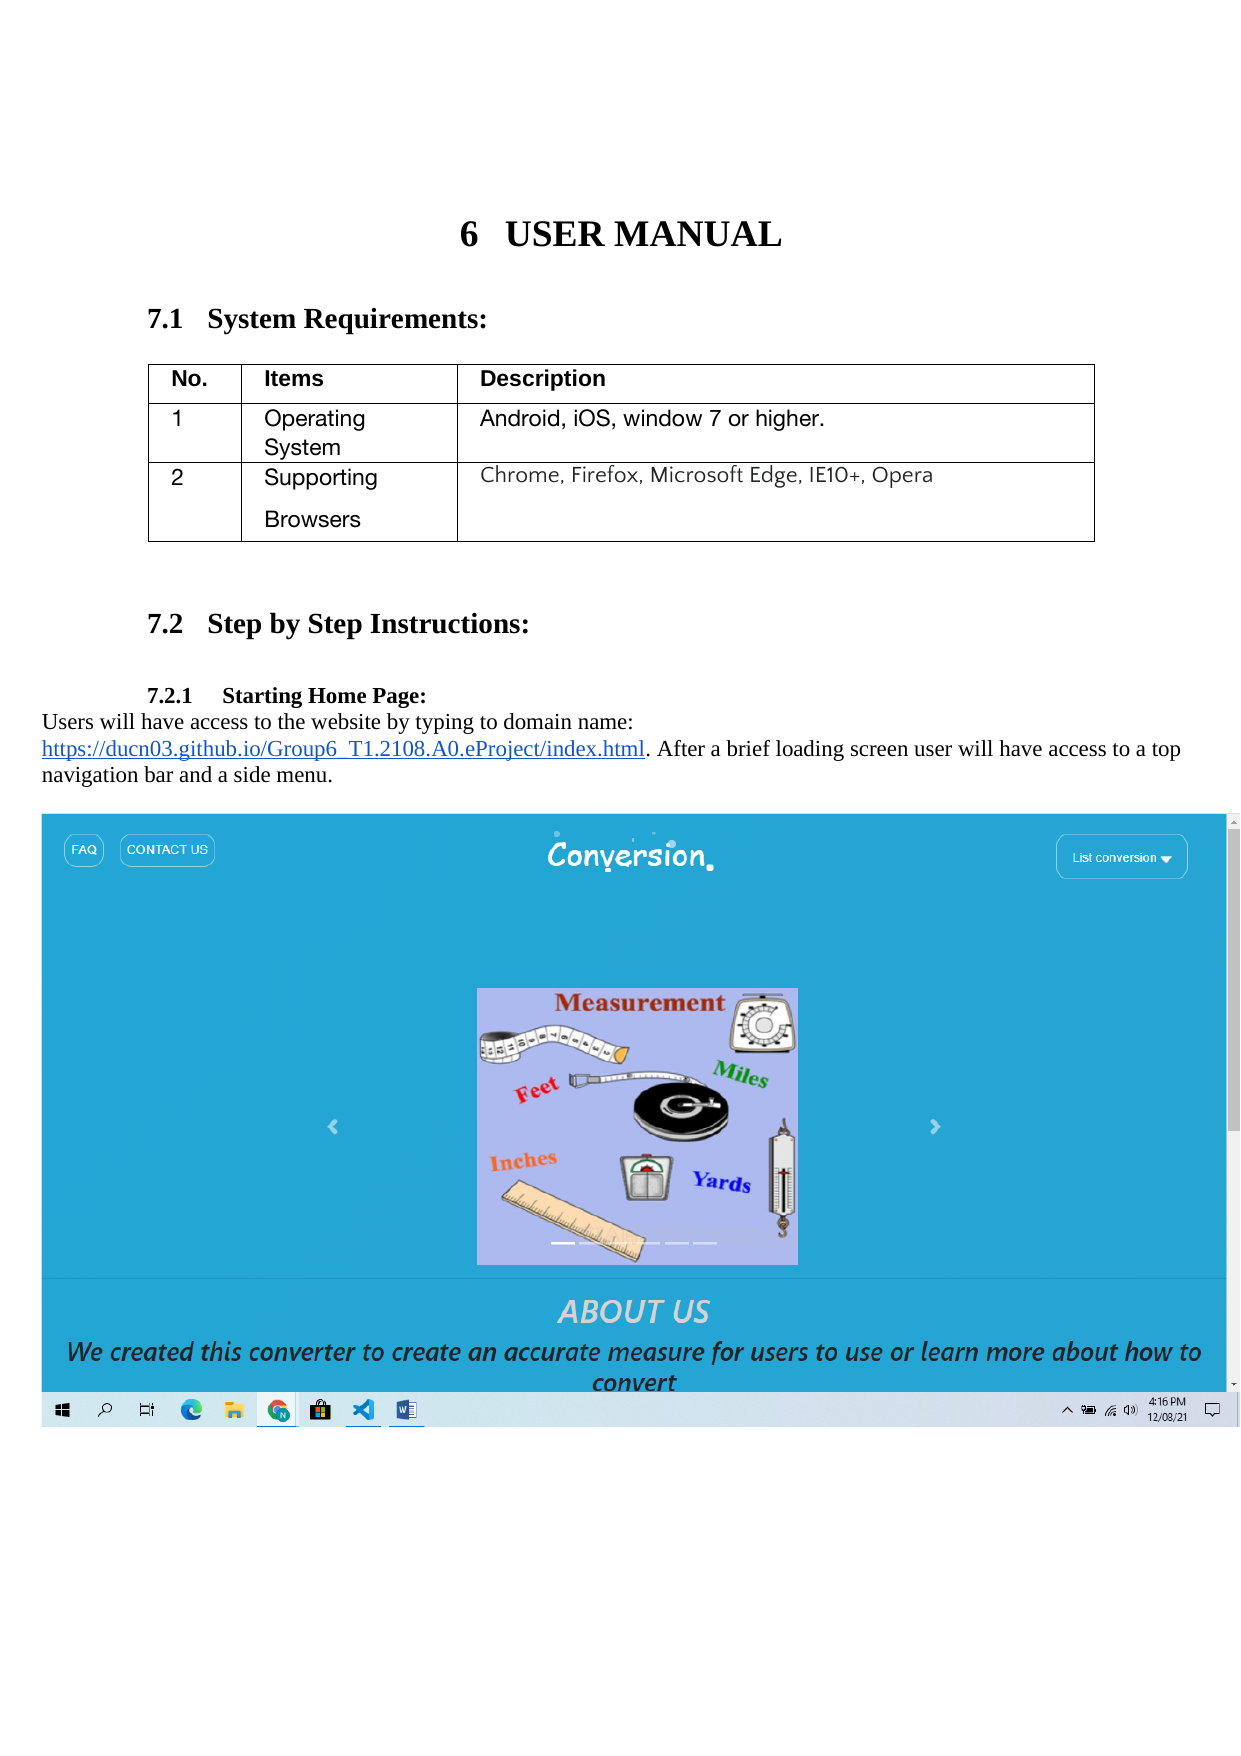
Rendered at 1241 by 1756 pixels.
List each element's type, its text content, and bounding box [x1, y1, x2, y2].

subtitle Starting Home Page: [147, 682, 1240, 708]
table_cell Operating System [242, 404, 457, 462]
table_cell 1 [149, 404, 241, 462]
table_cell Android, iOS, window 7 or higher. [458, 404, 1094, 462]
table_cell Supporting Browsers [242, 463, 457, 541]
table_header No. [149, 365, 241, 403]
picture [41, 813, 1241, 1427]
table_cell Chrome, Firefox, Microsoft Edge, IE10+, Opera [458, 463, 1094, 541]
subtitle USER MANUAL [459, 211, 1240, 254]
table_cell 2 [149, 463, 241, 541]
subtitle Step by Step Instructions: [147, 606, 1240, 640]
subtitle System Requirements: [147, 301, 1240, 334]
table_header Description [458, 365, 1094, 403]
text Users will have access to the website by typing to domain name: https://ducn03.github.io/Group6_T1.2108.A0.eProject/index.html. After a brief loading screen user will have access to a top navigation bar and a side menu. [42, 708, 1240, 787]
table_header Items [242, 365, 457, 403]
